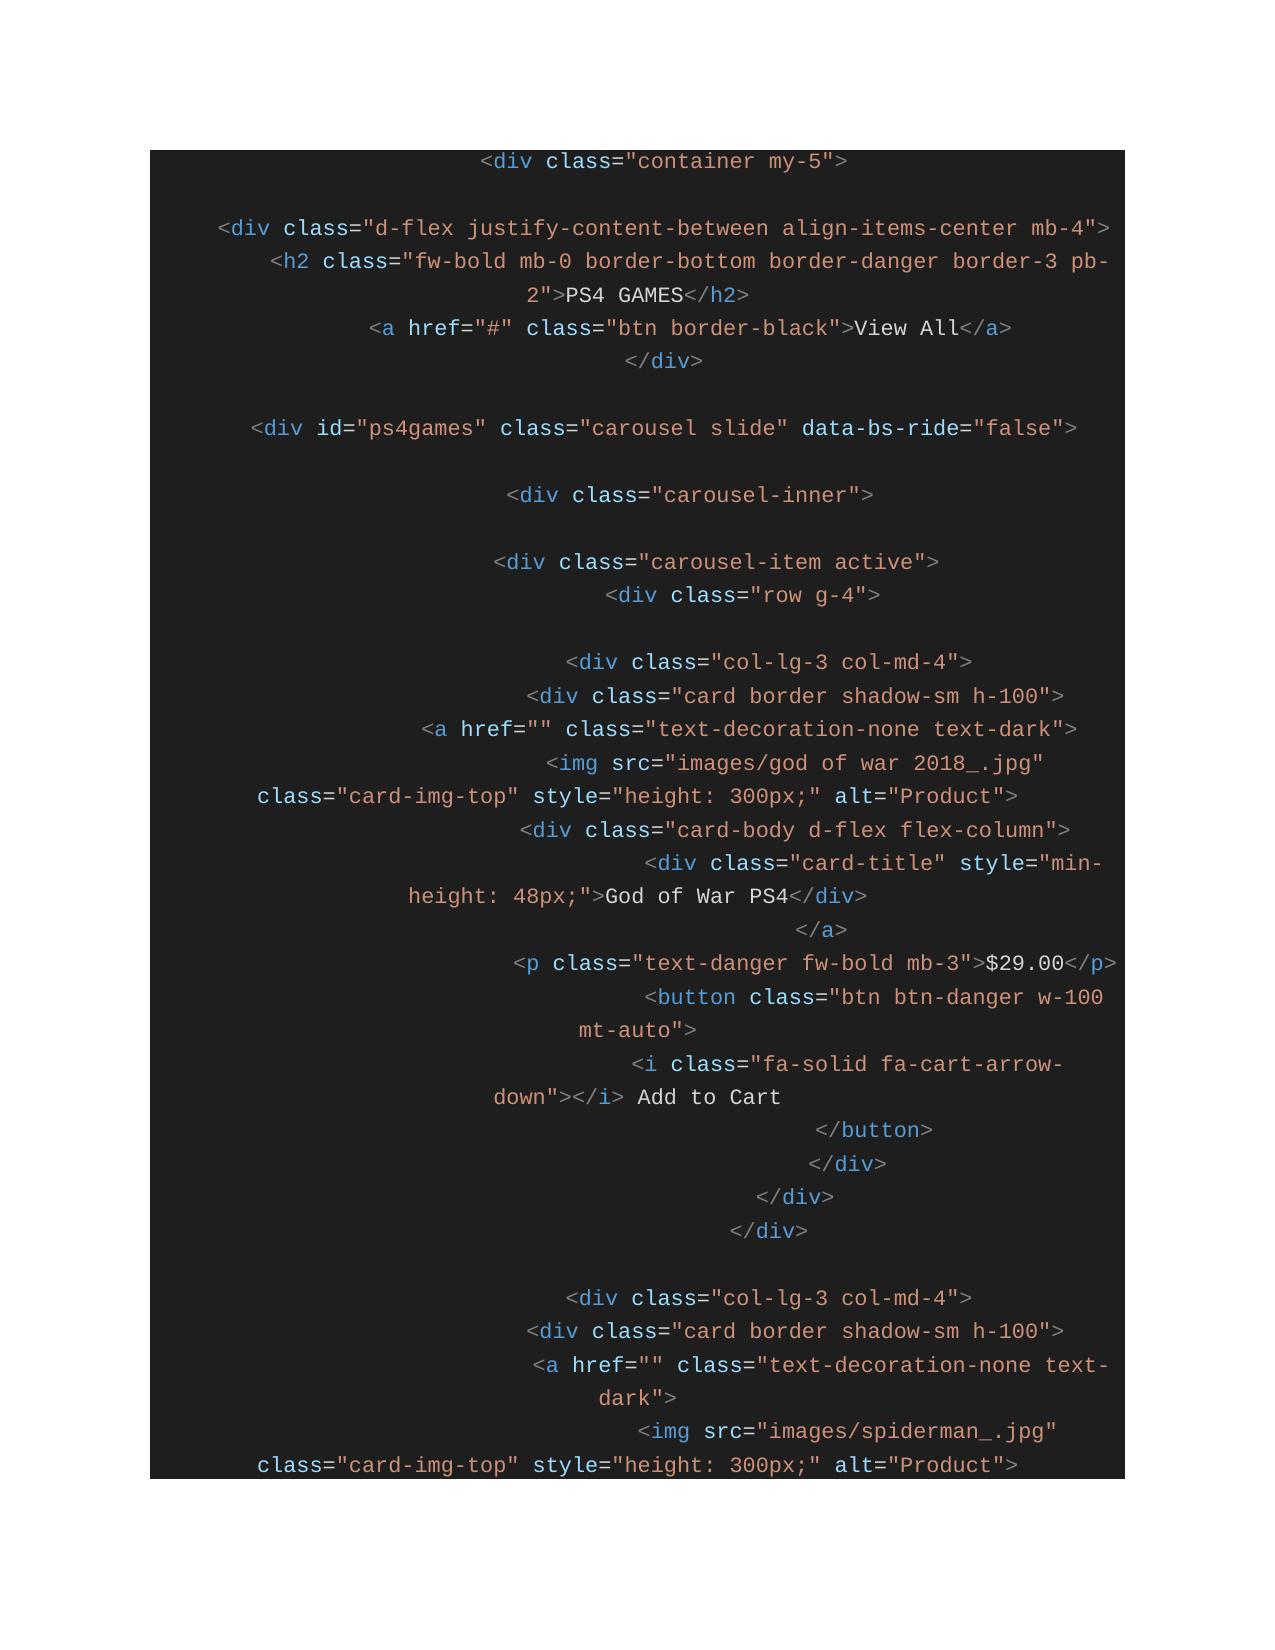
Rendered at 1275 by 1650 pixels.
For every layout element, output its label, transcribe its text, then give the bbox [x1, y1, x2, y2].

text </a> [150, 919, 1125, 944]
text </div> [150, 1153, 1125, 1178]
text <i class="fa-solid fa-cart-arrow-down"></i> Add to Cart [150, 1053, 1125, 1111]
text <a href="" class="text-decoration-none text-dark"> [150, 1354, 1125, 1412]
text <p class="text-danger fw-bold mb-3">$29.00</p> [150, 952, 1125, 977]
text </div> [150, 1220, 1125, 1245]
text <a href="" class="text-decoration-none text-dark"> [150, 718, 1125, 743]
text <div class="card border shadow-sm h-100"> [150, 685, 1125, 710]
text <button class="btn btn-danger w-100 mt-auto"> [150, 986, 1125, 1044]
text <div class="d-flex justify-content-between align-items-center mb-4"> [150, 217, 1125, 242]
text <div class="col-lg-3 col-md-4"> [150, 652, 1125, 676]
text <div class="container my-5"> [150, 150, 1125, 175]
text <div class="carousel-inner"> [150, 484, 1125, 509]
text </button> [150, 1120, 1125, 1144]
text <img src="images/spiderman_.jpg" class="card-img-top" style="height: 300px;" alt="Product"> [150, 1421, 1125, 1479]
text <div class="row g-4"> [150, 585, 1125, 609]
text <a href="#" class="btn border-black">View All</a> [150, 317, 1125, 342]
text <h2 class="fw-bold mb-0 border-bottom border-danger border-3 pb-2">PS4 GAMES</h2> [150, 250, 1125, 308]
text <div class="carousel-item active"> [150, 551, 1125, 576]
text <div class="card-body d-flex flex-column"> [150, 819, 1125, 843]
text <div id="ps4games" class="carousel slide" data-bs-ride="false"> [150, 417, 1125, 442]
text </div> [150, 351, 1125, 375]
text <img src="images/god of war 2018_.jpg" class="card-img-top" style="height: 300px;" alt="Product"> [150, 752, 1125, 810]
text </div> [150, 1187, 1125, 1211]
text <div class="col-lg-3 col-md-4"> [150, 1287, 1125, 1312]
text <div class="card border shadow-sm h-100"> [150, 1320, 1125, 1345]
text <div class="card-title" style="min-height: 48px;">God of War PS4</div> [150, 852, 1125, 910]
